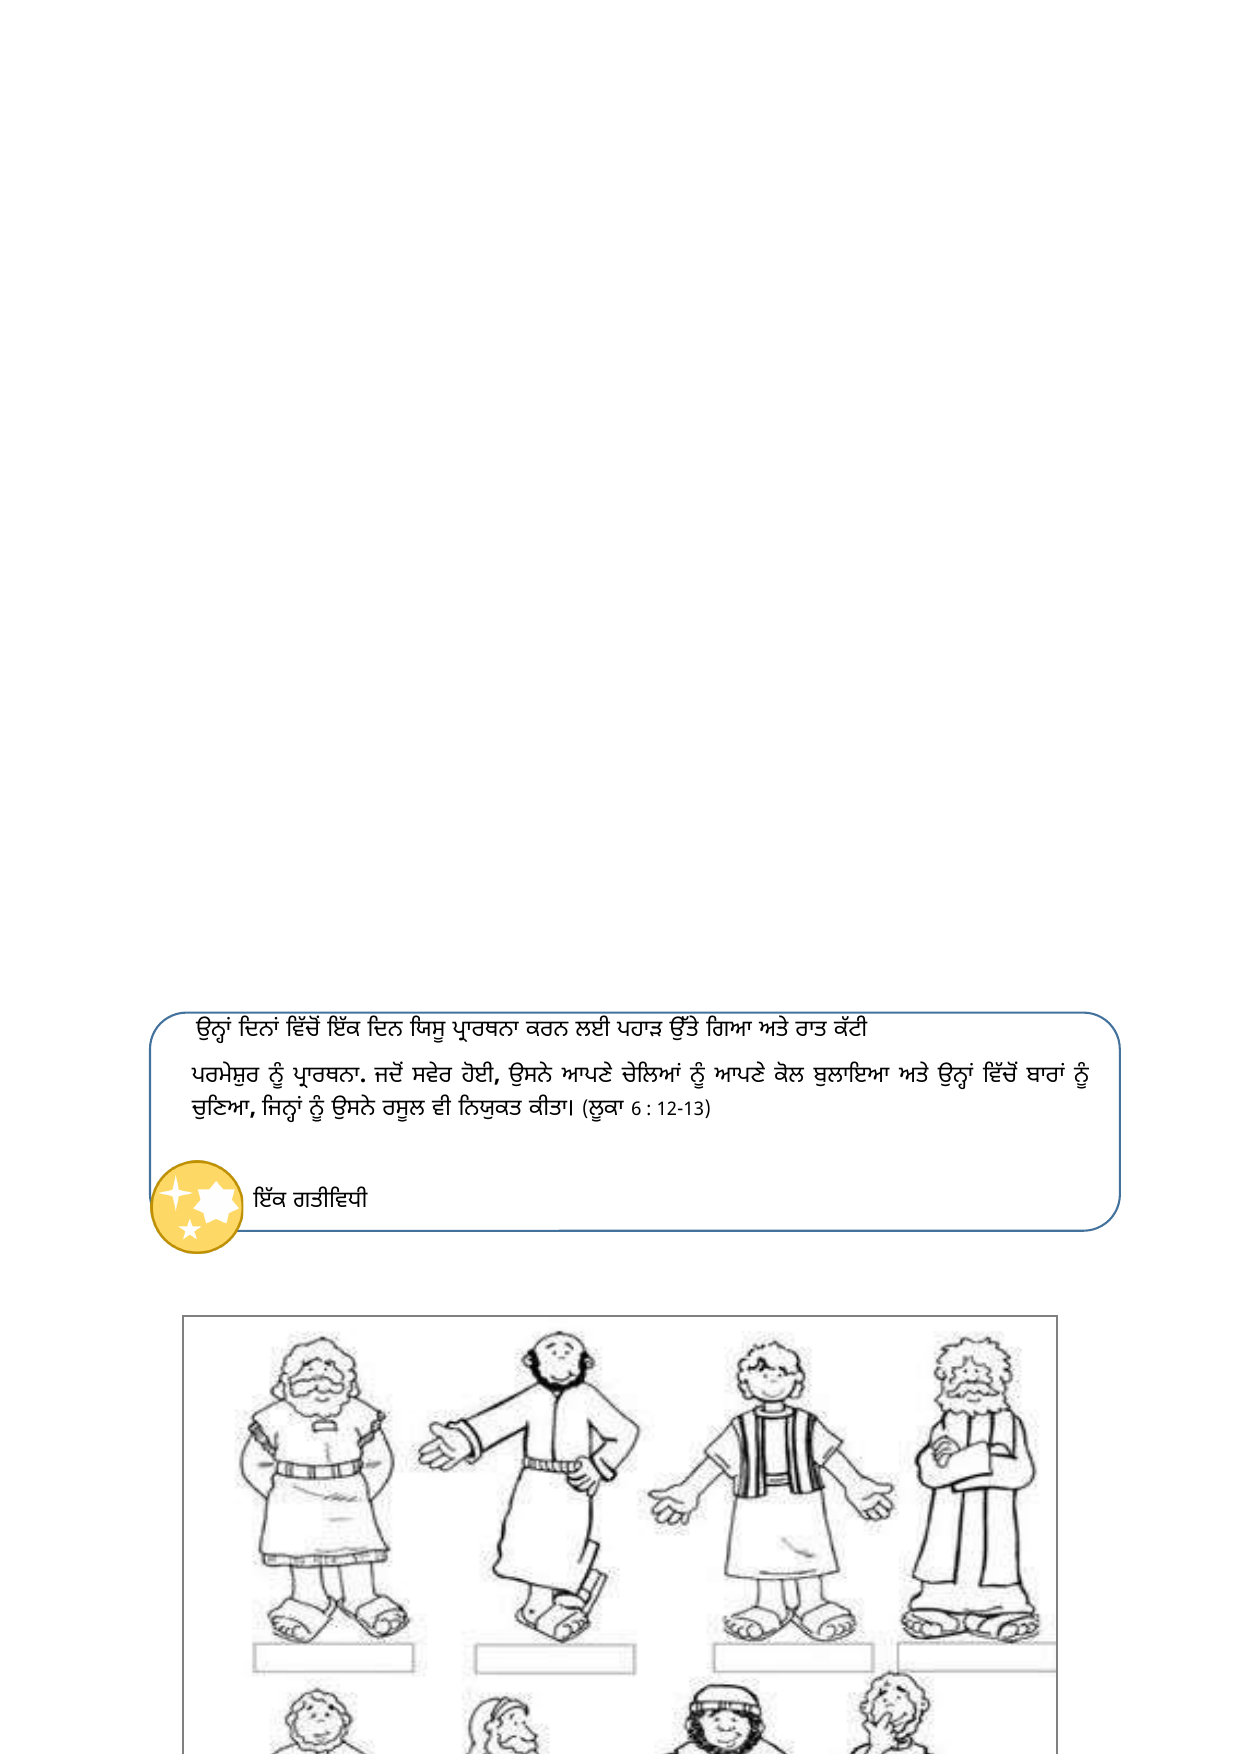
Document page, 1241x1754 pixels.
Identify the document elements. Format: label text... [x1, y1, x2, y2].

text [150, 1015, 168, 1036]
picture [184, 1317, 1056, 1754]
text ਉਨ੍ਹਾਂ ਦਿਨਾਂ ਵਿੱਚੋਂ ਇੱਕ ਦਿਨ ਯਿਸੂ ਪ੍ਰਾਰਥਨਾ ਕਰਨ ਲਈ ਪਹਾੜ ਉੱਤੇ ਗਿਆ ਅਤੇ ਰਾਤ ਕੱਟੀ [153, 1015, 1090, 1042]
text ਇੱਕ ਗਤੀਵਿਧੀ [244, 1186, 1090, 1213]
text ਪਰਮੇਸ਼ੁਰ ਨੂੰ ਪ੍ਰਾਰਥਨਾ. ਜਦੋਂ ਸਵੇਰ ਹੋਈ, ਉਸਨੇ ਆਪਣੇ ਚੇਲਿਆਂ ਨੂੰ ਆਪਣੇ ਕੋਲ ਬੁਲਾਇਆ ਅਤੇ ਉਨ੍ਹਾਂ ਵਿੱਚੋਂ ਬਾਰਾਂ ਨੂੰ ਚੁਣਿਆ, ਜਿਨ੍ਹਾਂ ਨੂੰ ਉਸਨੇ ਰਸੂਲ ਵੀ ਨਿਯੁਕਤ ਕੀਤਾ। (ਲੂਕਾ 6 : 12-13) [192, 1061, 1090, 1124]
picture [150, 1160, 244, 1254]
